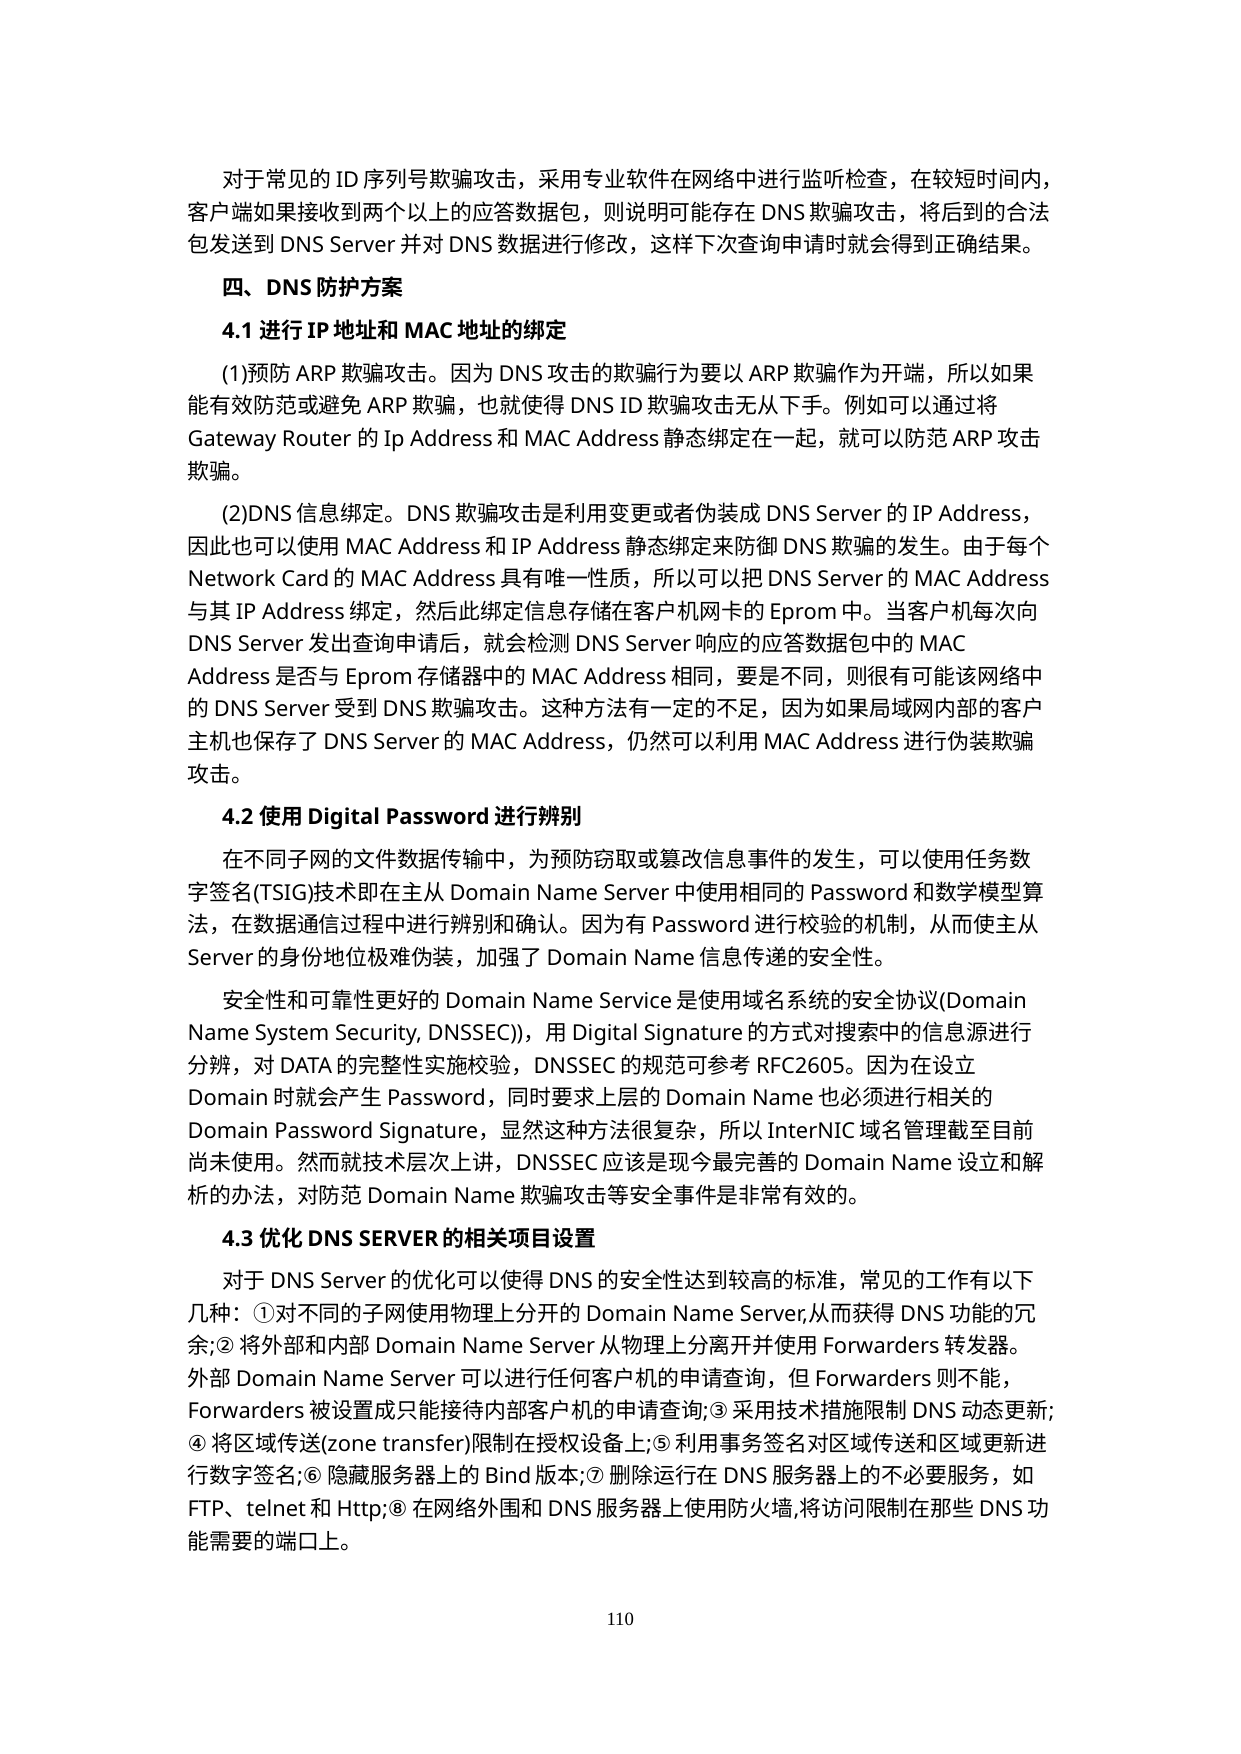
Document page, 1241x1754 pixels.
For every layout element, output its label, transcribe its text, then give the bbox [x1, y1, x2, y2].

text 4.1 进行IP地址和MAC地址的绑定 [187, 313, 1053, 345]
text 4.3 优化DNS SERVER的相关项目设置 [187, 1220, 1053, 1253]
text 安全性和可靠性更好的Domain Name Service是使用域名系统的安全协议(Domain Name System Security, DNSSEC))，用Digital Signature的方式对搜索中的信息源进行分辨，对DATA的完整性实施校验，DNSSEC的规范可参考RFC2605。因为在设立Domain时就会产生Password，同时要求上层的Domain Name也必须进行相关的Domain Password Signature，显然这种方法很复杂，所以InterNIC域名管理截至目前尚未使用。然而就技术层次上讲，DNSSEC应该是现今最完善的Domain Name设立和解析的办法，对防范Domain Name欺骗攻击等安全事件是非常有效的。 [187, 982, 1053, 1210]
text (2)DNS信息绑定。DNS欺骗攻击是利用变更或者伪装成DNS Server的IP Address，因此也可以使用MAC Address和IP Address静态绑定来防御DNS欺骗的发生。由于每个Network Card的MAC Address具有唯一性质，所以可以把DNS Server的MAC Address与其IP Address绑定，然后此绑定信息存储在客户机网卡的Eprom中。当客户机每次向DNS Server发出查询申请后，就会检测DNS Server响应的应答数据包中的MAC Address是否与Eprom存储器中的MAC Address相同，要是不同，则很有可能该网络中的DNS Server受到DNS欺骗攻击。这种方法有一定的不足，因为如果局域网内部的客户主机也保存了DNS Server的MAC Address，仍然可以利用MAC Address进行伪装欺骗攻击。 [187, 496, 1053, 789]
text (1)预防ARP欺骗攻击。因为DNS攻击的欺骗行为要以ARP欺骗作为开端，所以如果能有效防范或避免ARP欺骗，也就使得DNS ID欺骗攻击无从下手。例如可以通过将Gateway Router 的Ip Address和MAC Address静态绑定在一起，就可以防范ARP攻击欺骗。 [187, 356, 1053, 486]
text 4.2 使用Digital Password进行辨别 [187, 799, 1053, 832]
text 在不同子网的文件数据传输中，为预防窃取或篡改信息事件的发生，可以使用任务数字签名(TSIG)技术即在主从Domain Name Server中使用相同的Password和数学模型算法，在数据通信过程中进行辨别和确认。因为有Password进行校验的机制，从而使主从Server的身份地位极难伪装，加强了Domain Name信息传递的安全性。 [187, 842, 1053, 972]
text 四、DNS防护方案 [187, 270, 1053, 302]
text 对于常见的ID序列号欺骗攻击，采用专业软件在网络中进行监听检查，在较短时间内，客户端如果接收到两个以上的应答数据包，则说明可能存在DNS欺骗攻击，将后到的合法包发送到DNS Server并对DNS数据进行修改，这样下次查询申请时就会得到正确结果。 [187, 162, 1053, 259]
text 对于DNS Server的优化可以使得DNS的安全性达到较高的标准，常见的工作有以下几种：①对不同的子网使用物理上分开的Domain Name Server,从而获得DNS功能的冗余;②将外部和内部Domain Name Server从物理上分离开并使用Forwarders转发器。外部Domain Name Server可以进行任何客户机的申请查询，但Forwarders则不能，Forwarders被设置成只能接待内部客户机的申请查询;③采用技术措施限制DNS动态更新;④将区域传送(zone transfer)限制在授权设备上;⑤利用事务签名对区域传送和区域更新进行数字签名;⑥隐藏服务器上的Bind版本;⑦删除运行在DNS服务器上的不必要服务，如FTP、telnet和Http;⑧在网络外围和DNS服务器上使用防火墙,将访问限制在那些DNS功能需要的端口上。 [187, 1263, 1053, 1556]
